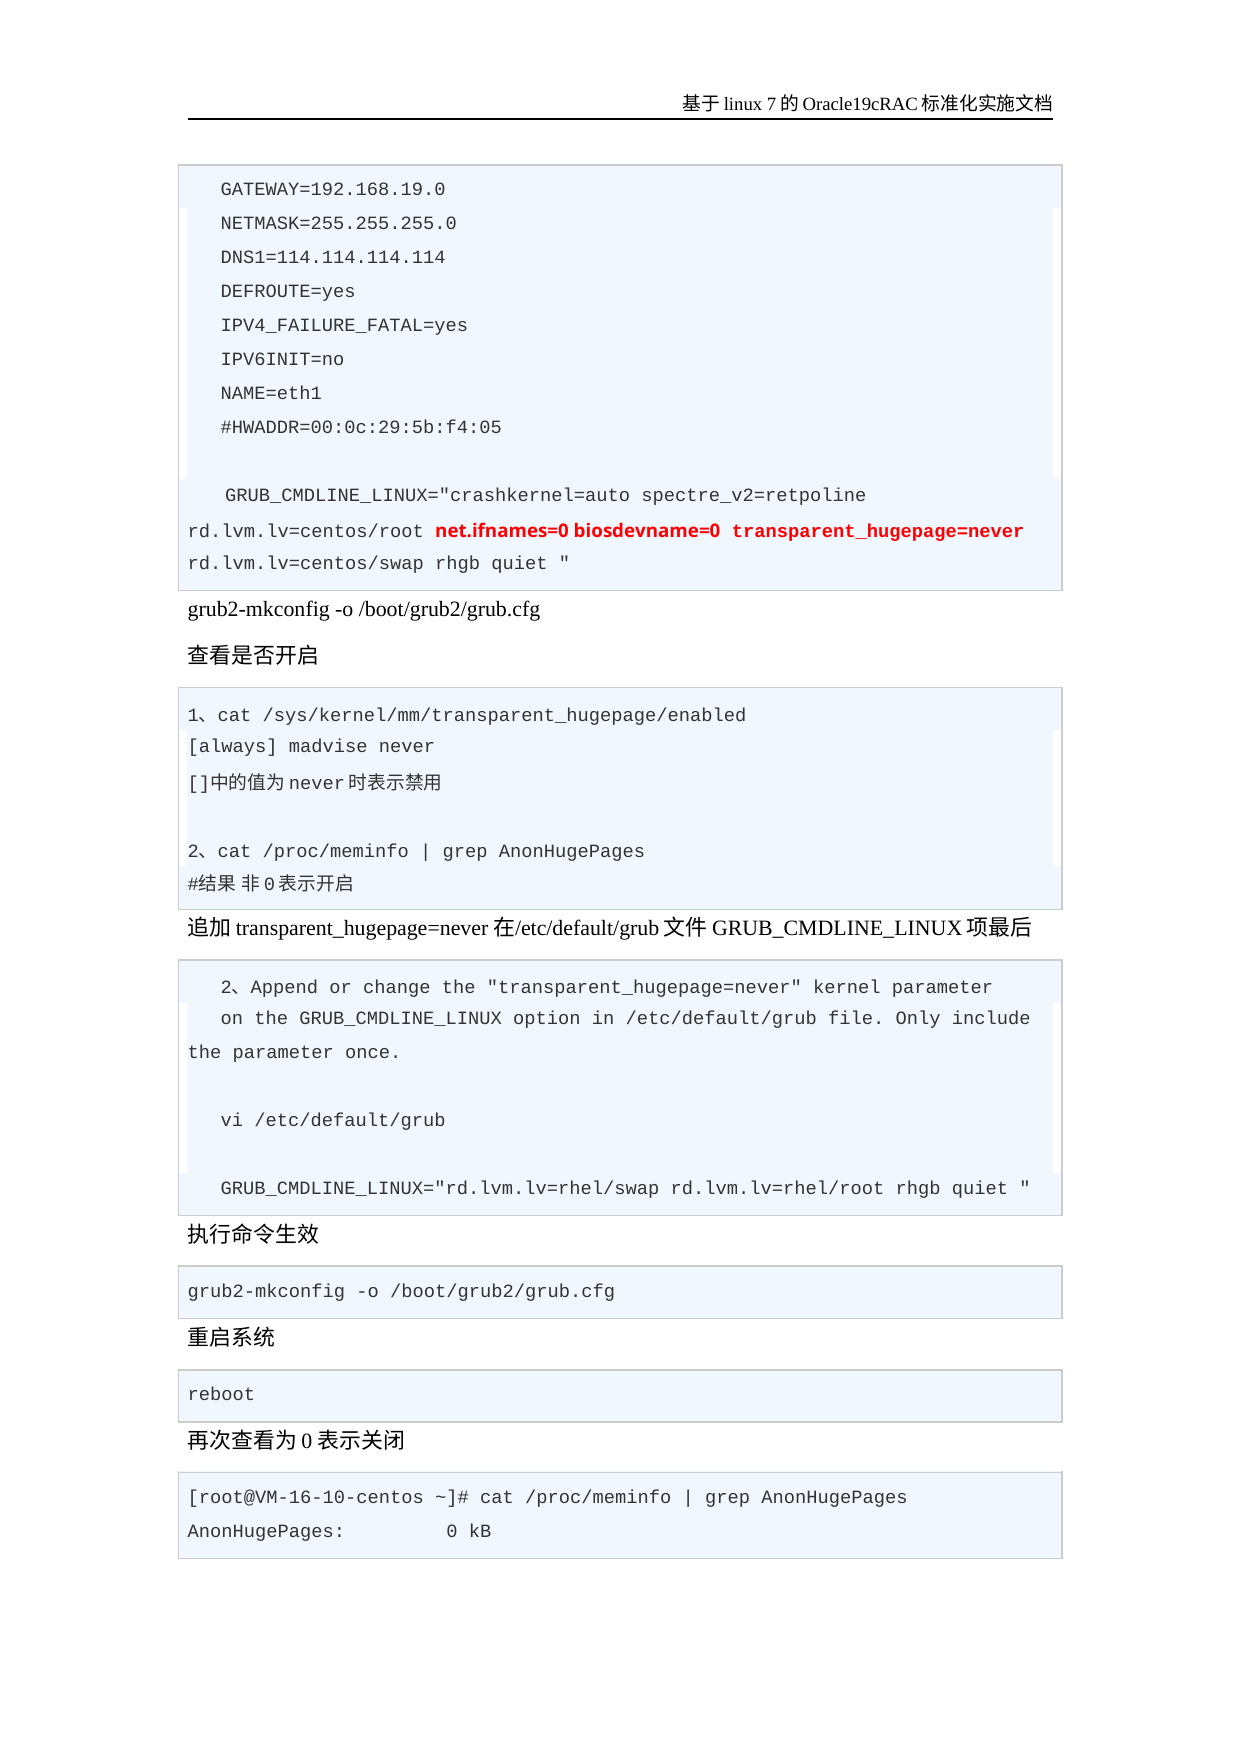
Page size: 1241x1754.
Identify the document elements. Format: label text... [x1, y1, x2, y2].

text reboot [179, 1371, 1061, 1421]
text NETMASK=255.255.255.0 [187, 208, 1053, 242]
text [root@VM-16-10-centos ~]# cat /proc/meminfo | grep AnonHugePages [179, 1473, 1061, 1505]
text GRUB_CMDLINE_LINUX="crashkernel=auto spectre_v2=retpoline rd.lvm.lv=centos/root net.ifnames=0 biosdevname=0 transparent_hugepage=never rd.lvm.lv=centos/swap rhgb quiet " [179, 469, 1061, 590]
text IPV4_FAILURE_FATAL=yes [187, 309, 1053, 343]
list #结果 非0表示开启 [179, 856, 1061, 909]
text 1、cat /sys/kernel/mm/transparent_hugepage/enabled [179, 688, 1061, 730]
text 2、Append or change the "transparent_hugepage=never" kernel parameter [179, 961, 1061, 1003]
text NAME=eth1 [187, 377, 1053, 411]
text 重启系统 [187, 1319, 1053, 1353]
text 追加transparent_hugepage=never在/etc/default/grub文件GRUB_CMDLINE_LINUX项最后 [187, 910, 1053, 944]
text vi /etc/default/grub [187, 1105, 1053, 1139]
text on the GRUB_CMDLINE_LINUX option in /etc/default/grub file. Only include the parameter once. [187, 1003, 1053, 1071]
text IPV6INIT=no [187, 343, 1053, 377]
text DEFROUTE=yes [187, 276, 1053, 309]
text DNS1=114.114.114.114 [187, 242, 1053, 276]
text #HWADDR=00:0c:29:5b:f4:05 [187, 411, 1053, 445]
text 查看是否开启 [187, 638, 1053, 672]
text []中的值为never时表示禁用 [187, 764, 1053, 798]
text grub2-mkconfig -o /boot/grub2/grub.cfg [187, 591, 1053, 625]
text [always] madvise never [187, 730, 1053, 764]
text GRUB_CMDLINE_LINUX="rd.lvm.lv=rhel/swap rd.lvm.lv=rhel/root rhgb quiet " [179, 1163, 1061, 1215]
text grub2-mkconfig -o /boot/grub2/grub.cfg [179, 1267, 1061, 1318]
text AnonHugePages: 0 kB [179, 1505, 1061, 1558]
text GATEWAY=192.168.19.0 [179, 166, 1061, 208]
text 再次查看为0 表示关闭 [187, 1423, 1053, 1457]
list cat /proc/meminfo | grep AnonHugePages [187, 832, 1053, 856]
text 执行命令生效 [187, 1216, 1053, 1250]
